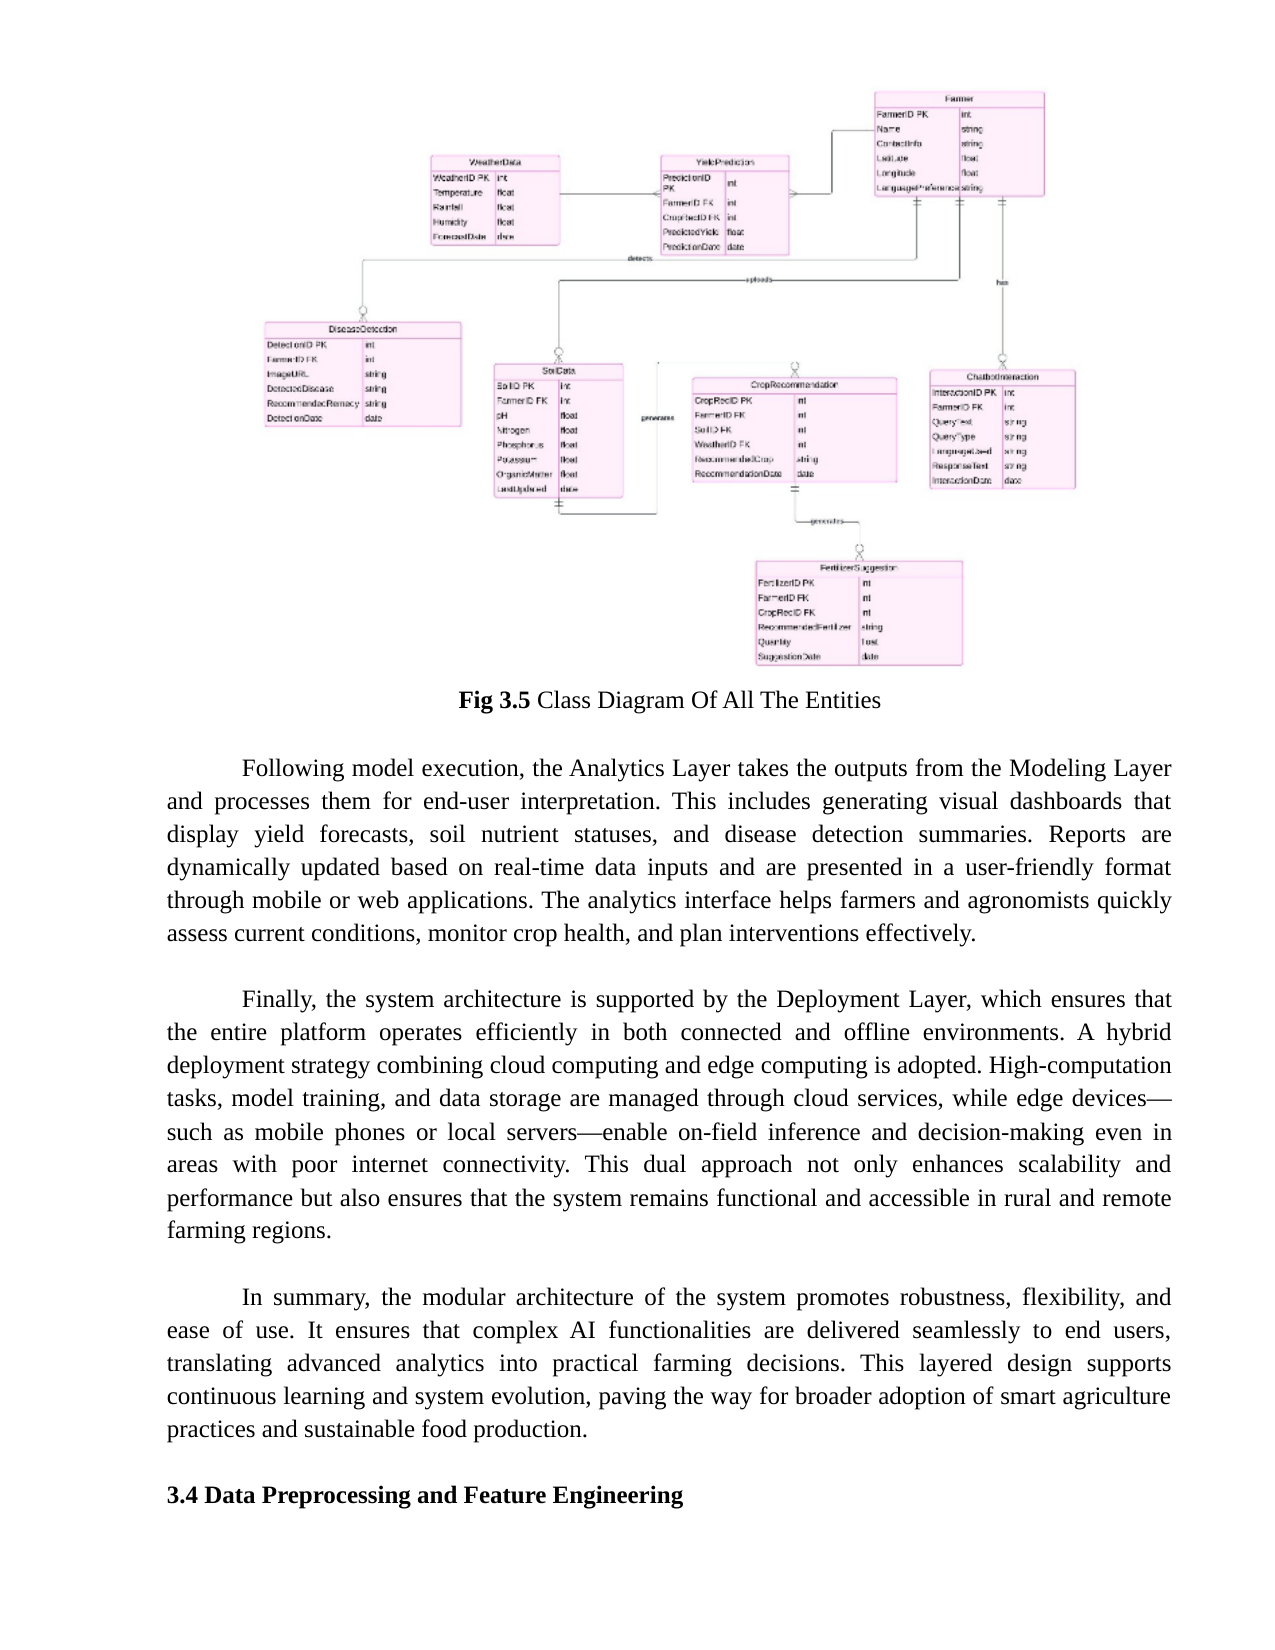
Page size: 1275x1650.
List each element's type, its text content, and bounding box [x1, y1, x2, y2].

picture [249, 77, 1090, 681]
text Finally, the system architecture is supported by the Deployment Layer, which ensures that the entire platform operates efficiently in both connected and offline environments. A hybrid deployment strategy combining cloud computing and edge computing is adopted. High-computation tasks, model training, and data storage are managed through cloud services, while edge devices—such as mobile phones or local servers—enable on-field inference and decision-making even in areas with poor internet connectivity. This dual approach not only enhances scalability and performance but also ensures that the system remains functional and accessible in rural and remote farming regions. [167, 984, 1173, 1244]
text Fig 3.5 Class Diagram Of All The Entities [167, 685, 1173, 749]
text Following model execution, the Analytics Layer takes the outputs from the Modeling Layer and processes them for end-user interpretation. This includes generating visual dashboards that display yield forecasts, soil nutrient statuses, and disease detection summaries. Reports are dynamically updated based on real-time data inputs and are presented in a user-friendly format through mobile or web applications. The analytics interface helps farmers and agronomists quickly assess current conditions, monitor crop health, and plan interventions effectively. [167, 753, 1173, 947]
text In summary, the modular architecture of the system promotes robustness, flexibility, and ease of use. It ensures that complex AI functionalities are delivered seamlessly to end users, translating advanced analytics into practical farming decisions. This layered design supports continuous learning and system evolution, paving the way for broader adoption of smart agriculture practices and sustainable food production. [167, 1282, 1173, 1442]
text 3.4 Data Preprocessing and Feature Engineering [167, 1480, 1173, 1508]
